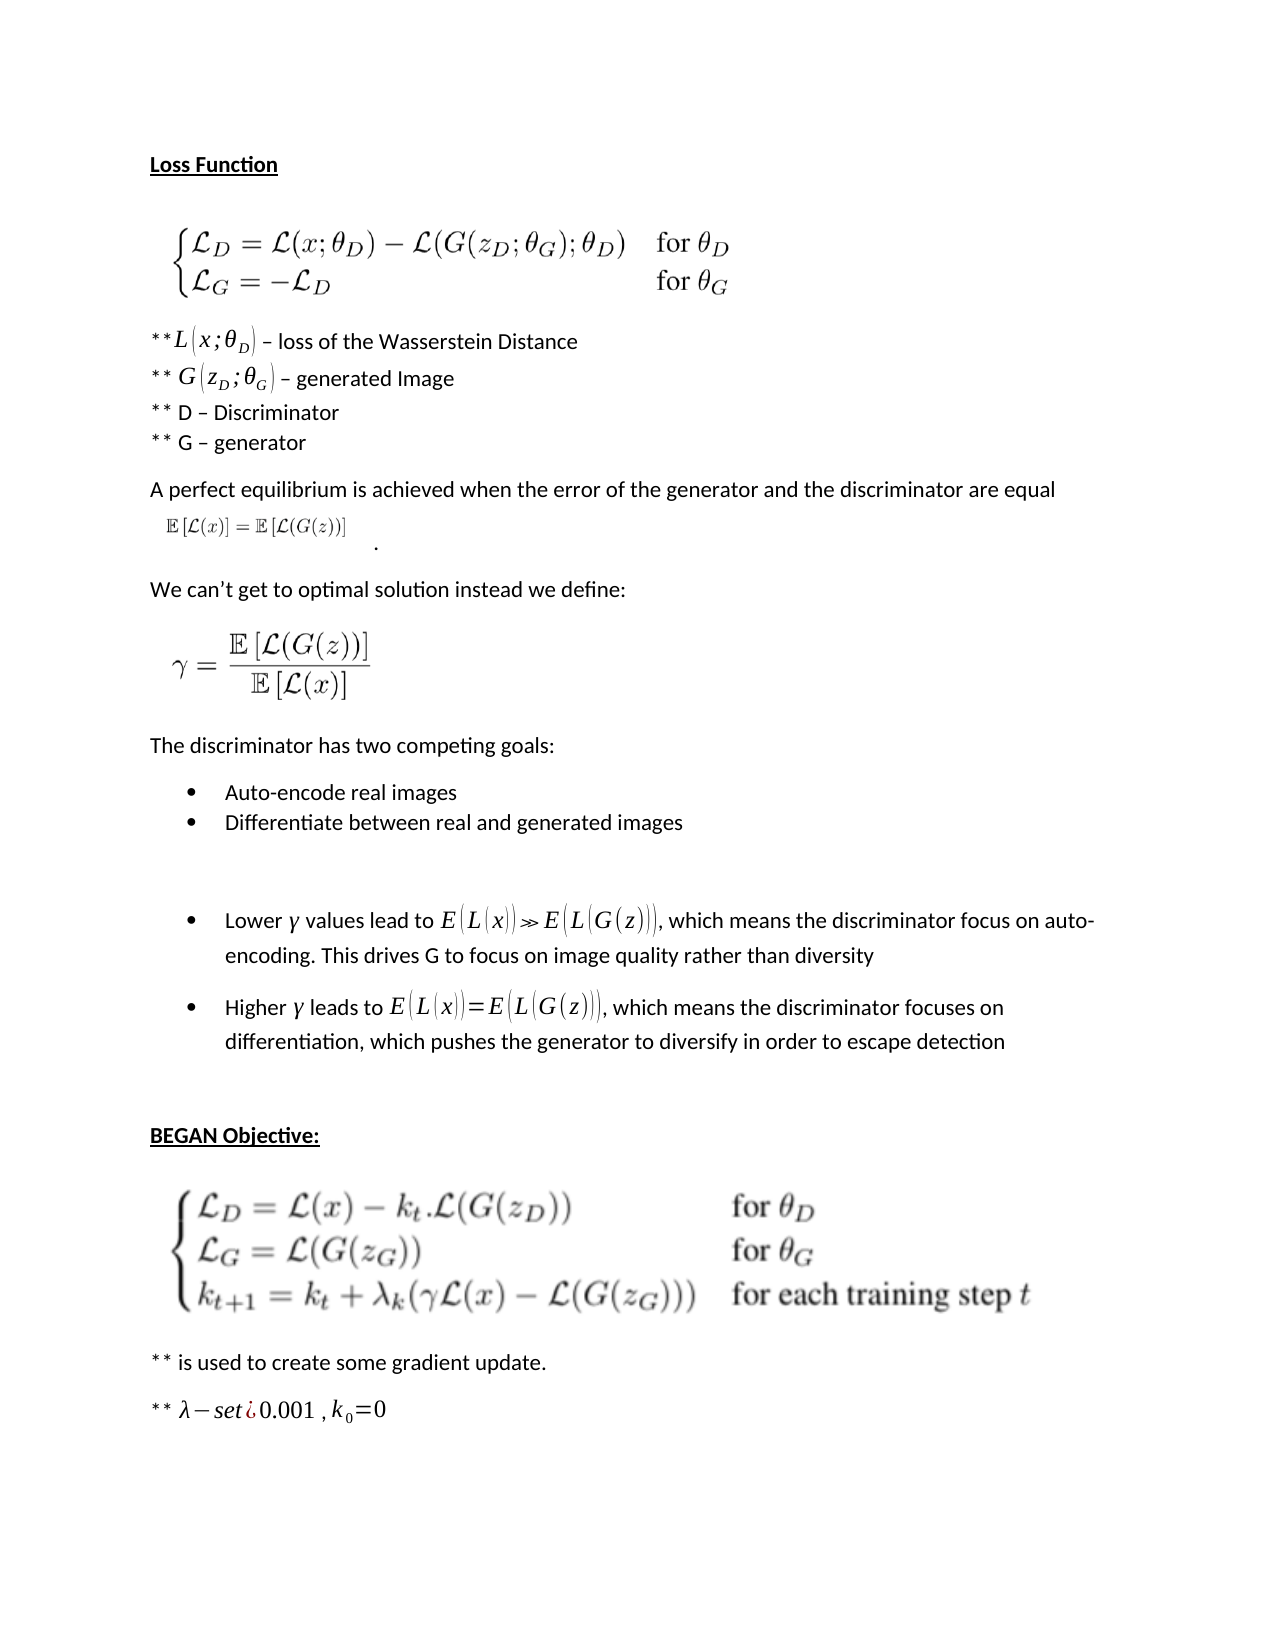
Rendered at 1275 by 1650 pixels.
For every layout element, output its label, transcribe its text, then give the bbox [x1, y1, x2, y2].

picture [150, 505, 374, 551]
list Auto-encode real images [187, 778, 1125, 806]
text A perfect equilibrium is achieved when the error of the generator and the discriminator are equal. [150, 475, 1125, 556]
list Lower values lead to , which means the discriminator focus on auto-encoding. This drives G to focus on image quality rather than diversity [187, 902, 1125, 969]
text ** , [150, 1395, 1125, 1427]
text The discriminator has two competing goals: [150, 731, 1125, 759]
list Higher leads to , which means the discriminator focuses on differentiation, which pushes the generator to diversify in order to escape detection [187, 988, 1125, 1055]
text We can’t get to optimal solution instead we define: [150, 575, 1125, 712]
picture [150, 1167, 1050, 1330]
text ** is used to create some gradient update. [150, 1348, 1125, 1376]
picture [150, 605, 410, 713]
subtitle Loss Function [150, 150, 1125, 178]
picture [150, 196, 806, 322]
list Differentiate between real and generated images [187, 808, 1125, 836]
subtitle BEGAN Objective: [150, 1121, 1125, 1149]
